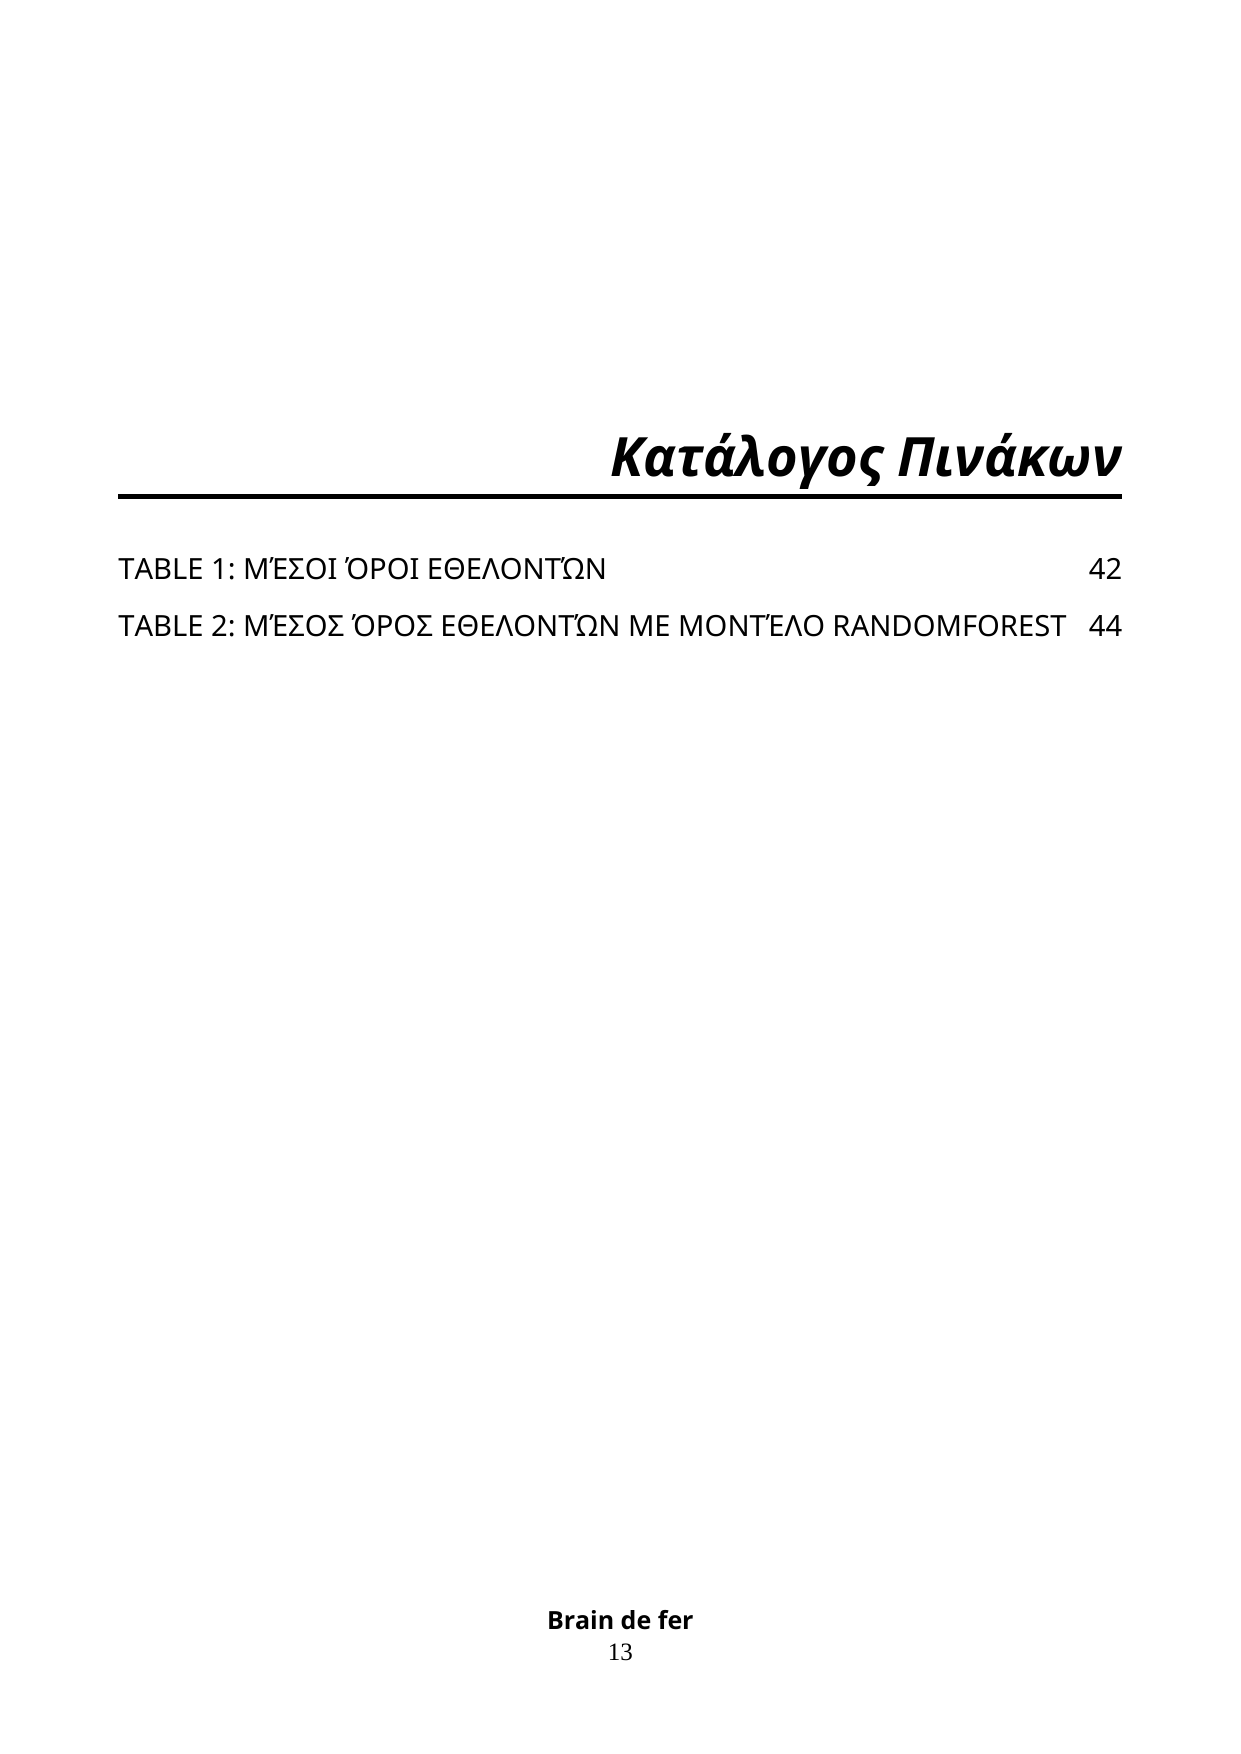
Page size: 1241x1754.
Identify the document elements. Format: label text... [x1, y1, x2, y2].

text Table 1: Μέσοι όροι εθελοντών 42 [118, 549, 1122, 588]
text Κατάλογος Πινάκων [118, 418, 1122, 494]
text Table 2: Μέσος όρος εθελοντών με μοντέλο RandomForest 44 [118, 605, 1122, 645]
